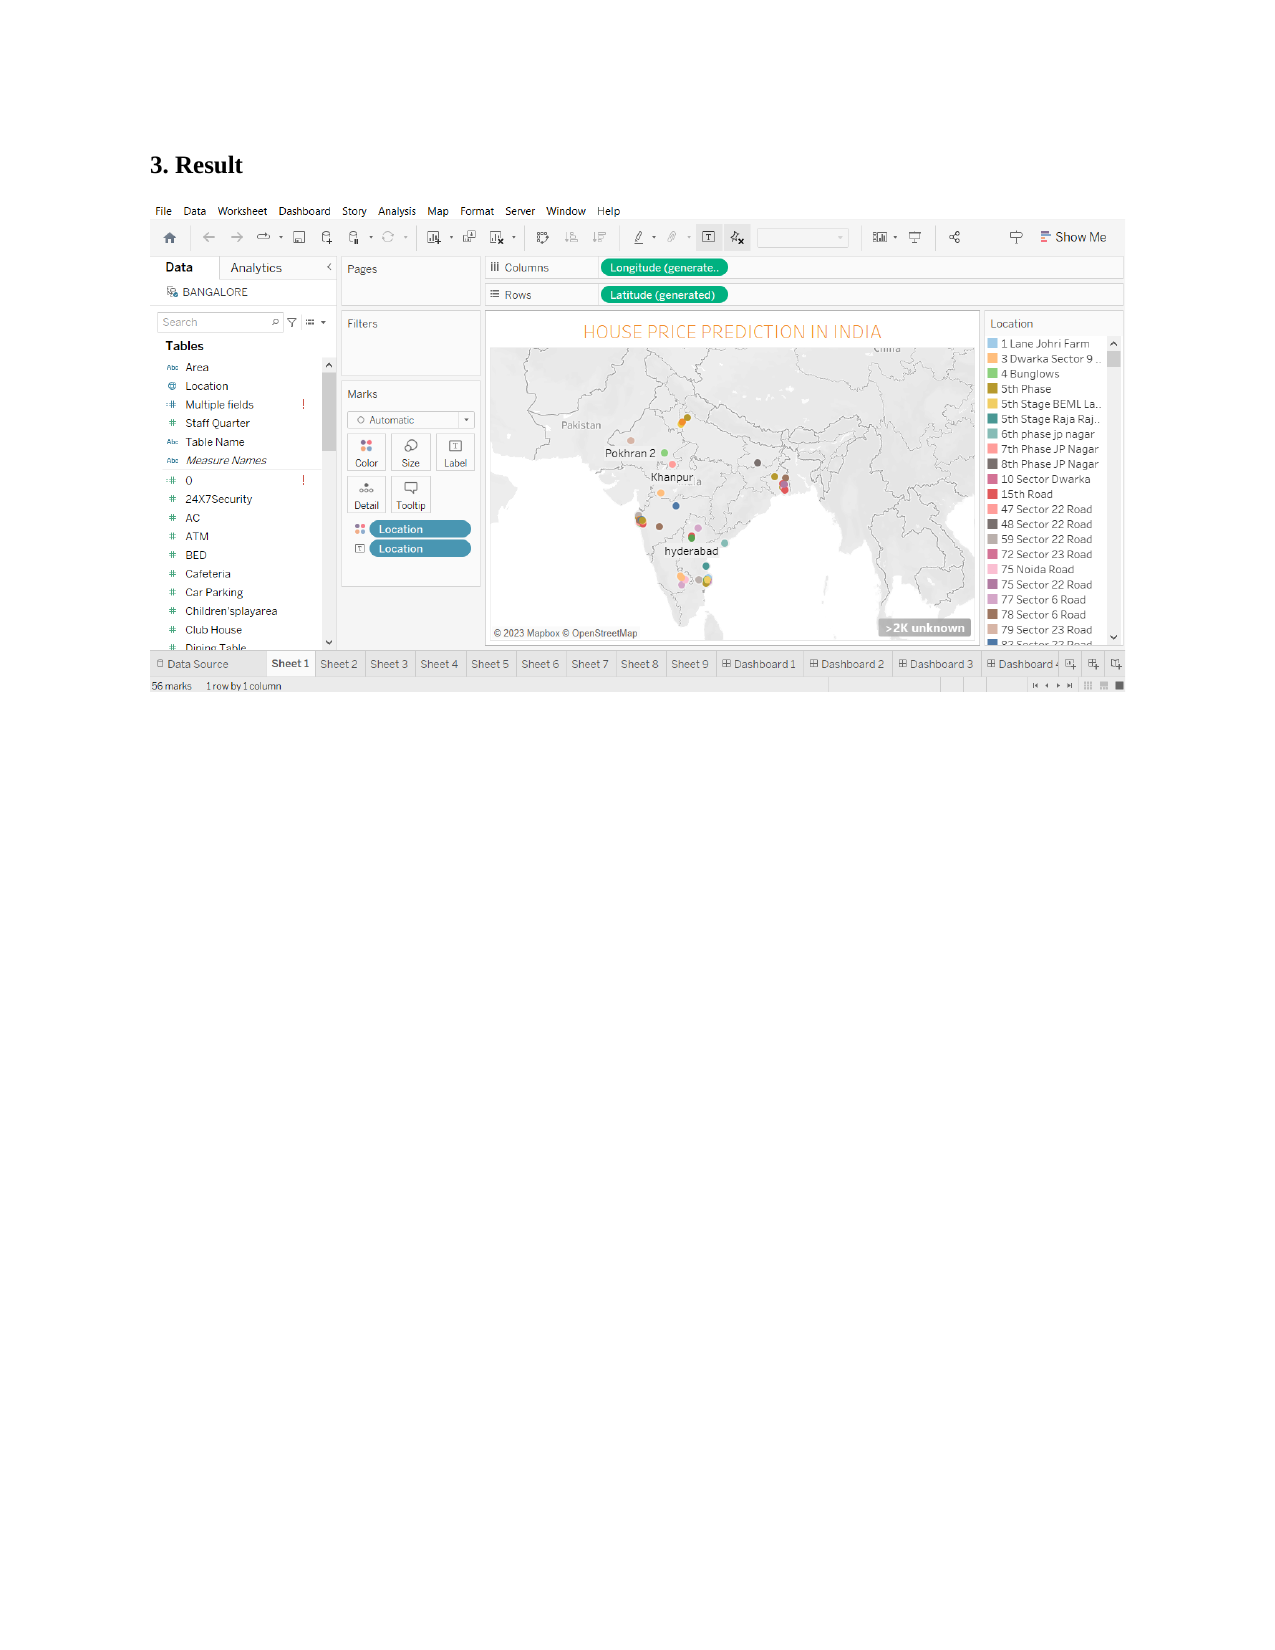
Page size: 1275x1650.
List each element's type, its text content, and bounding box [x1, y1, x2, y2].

text 3. Result [150, 150, 1125, 179]
picture [150, 203, 1125, 692]
